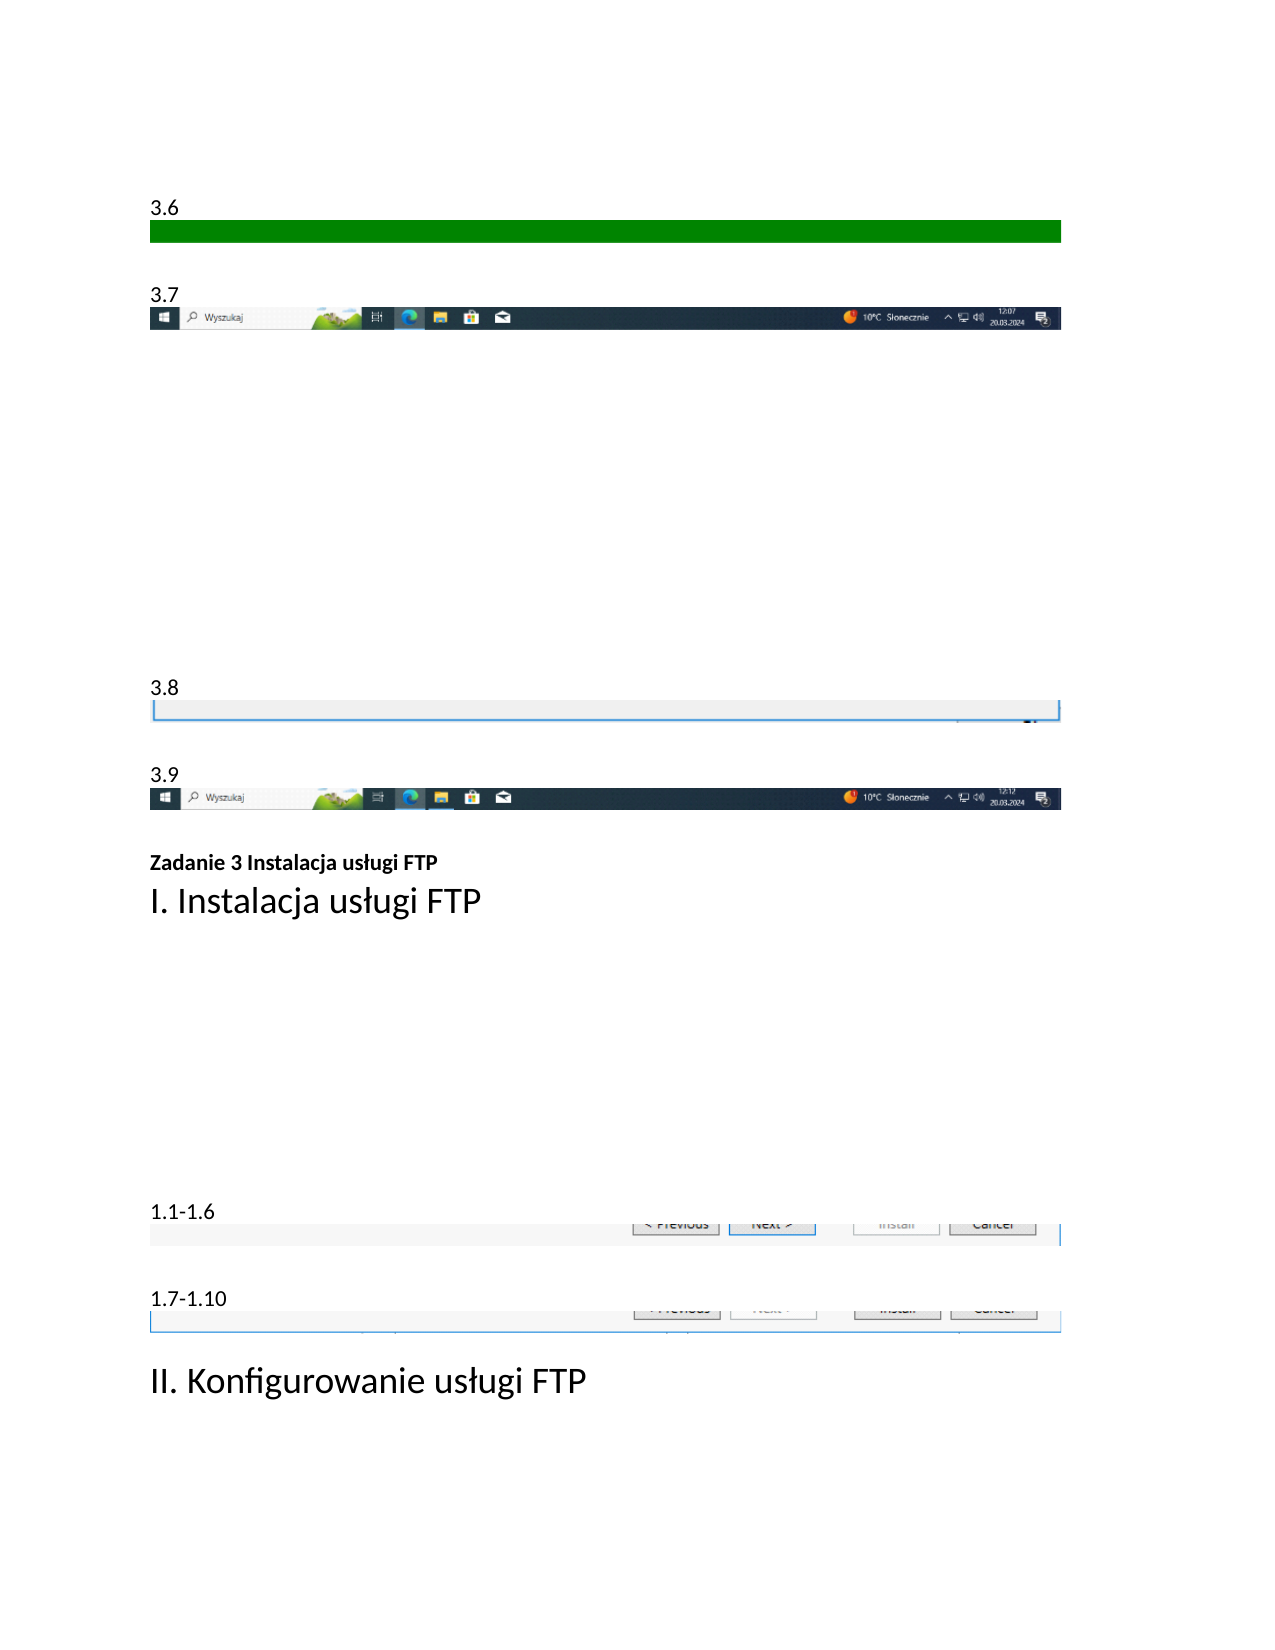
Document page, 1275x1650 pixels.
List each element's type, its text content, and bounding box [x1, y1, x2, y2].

text 3.8 [150, 674, 1125, 701]
text Zadanie 3 Instalacja usługi FTP [150, 848, 1125, 875]
text 3.7 [150, 281, 1125, 308]
text II. Konfigurowanie usługi FTP [150, 1372, 1125, 1399]
text 3.6 [150, 194, 1125, 221]
text 1.1-1.6 [150, 1197, 1125, 1224]
text 3.9 [150, 761, 1125, 788]
text I. Instalacja usługi FTP [150, 892, 1125, 919]
text 1.7-1.10 [150, 1285, 1125, 1312]
